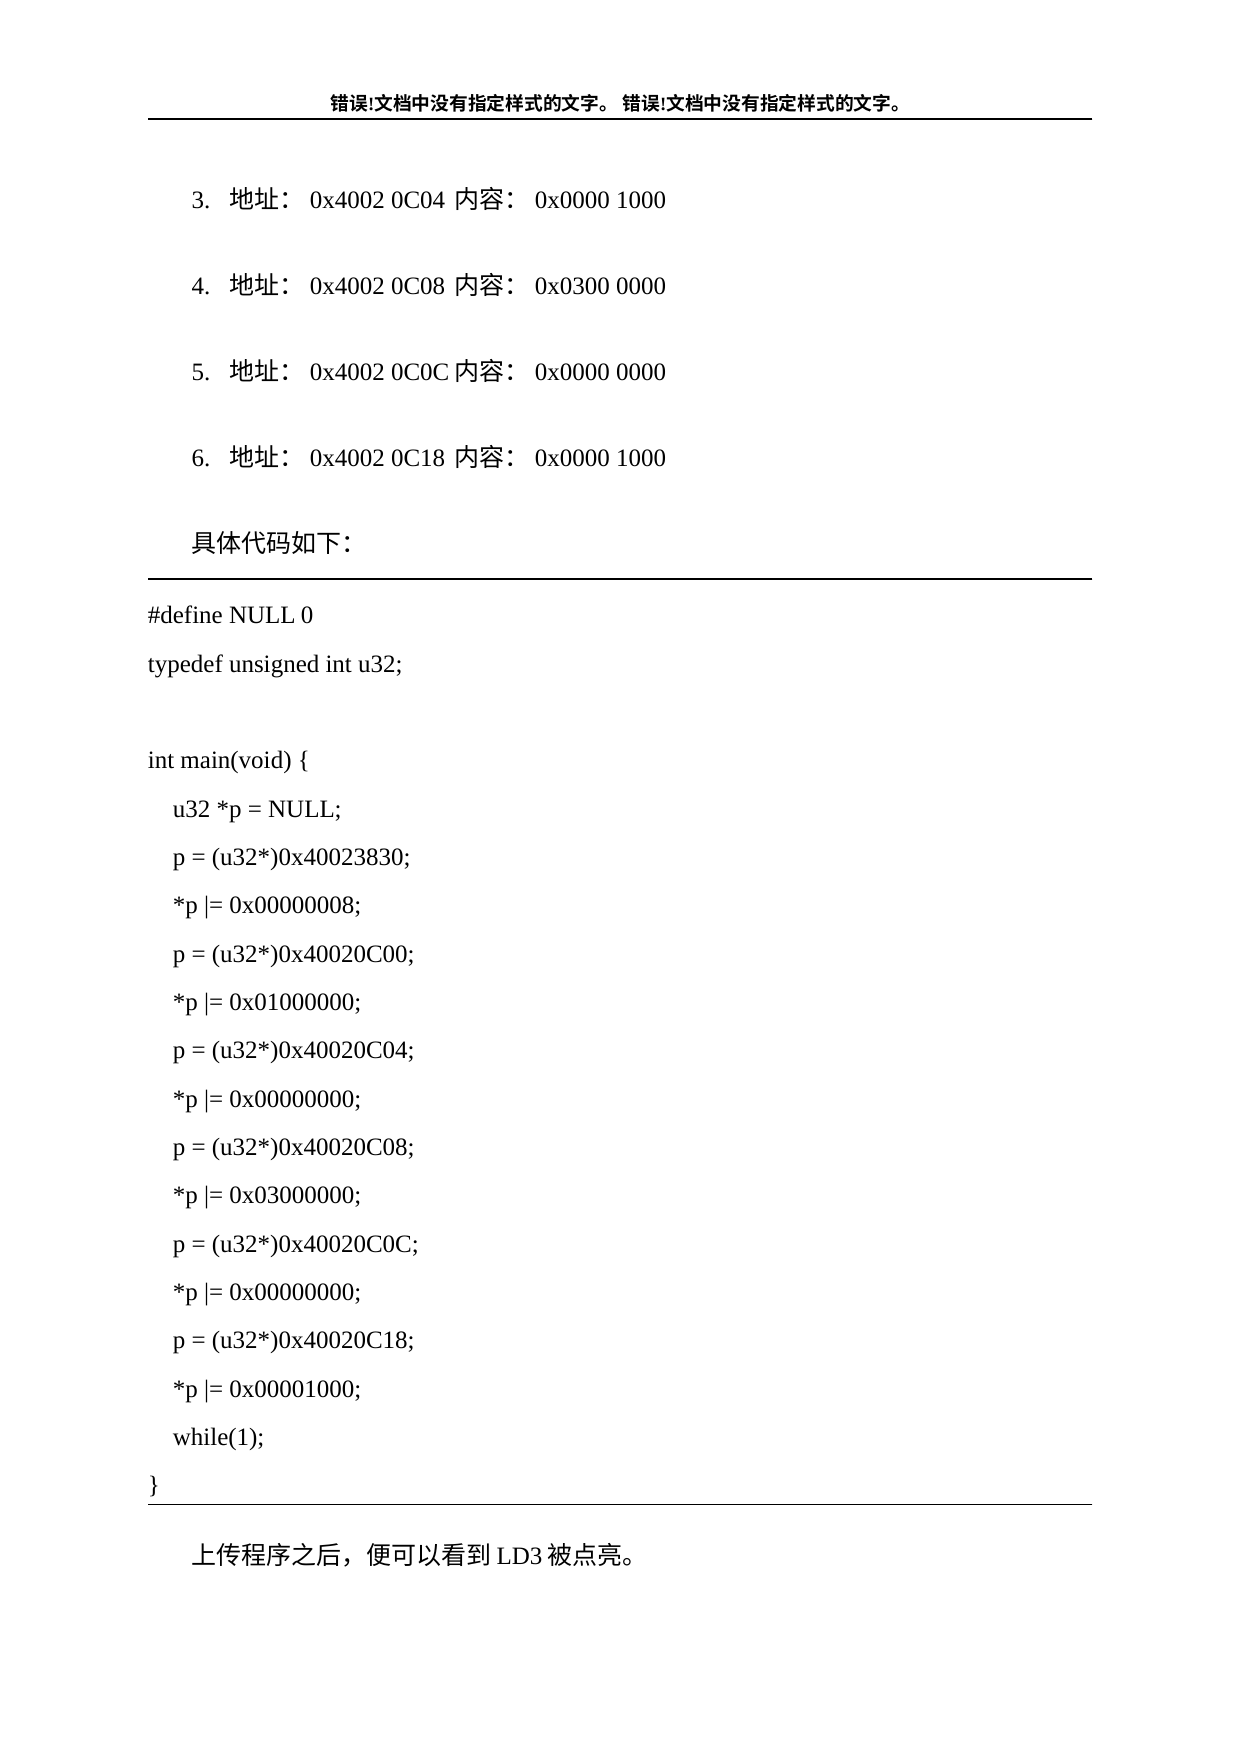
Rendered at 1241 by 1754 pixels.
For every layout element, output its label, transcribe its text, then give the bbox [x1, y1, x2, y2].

text *p |= 0x00000008; [148, 888, 1092, 922]
text p = (u32*)0x40023830; [148, 839, 1092, 873]
text *p |= 0x03000000; [148, 1178, 1092, 1212]
text p = (u32*)0x40020C18; [148, 1323, 1092, 1357]
text p = (u32*)0x40020C00; [148, 936, 1092, 970]
list 地址： 0x4002 0C04 内容： 0x0000 1000 [191, 164, 1092, 232]
text p = (u32*)0x40020C0C; [148, 1226, 1092, 1260]
text *p |= 0x00001000; [148, 1371, 1092, 1405]
text u32 *p = NULL; [148, 791, 1092, 825]
text *p |= 0x00000000; [148, 1081, 1092, 1115]
text 上传程序之后，便可以看到LD3被点亮。 [148, 1520, 1092, 1588]
text p = (u32*)0x40020C08; [148, 1129, 1092, 1163]
text while(1); [148, 1419, 1092, 1453]
text #define NULL 0 [148, 598, 1092, 632]
text *p |= 0x01000000; [148, 984, 1092, 1018]
text typedef unsigned int u32; [148, 646, 1092, 680]
text } [148, 1468, 1092, 1504]
list 地址： 0x4002 0C0C 内容： 0x0000 0000 [191, 336, 1092, 404]
text *p |= 0x00000000; [148, 1274, 1092, 1308]
text p = (u32*)0x40020C04; [148, 1033, 1092, 1067]
list 地址： 0x4002 0C18 内容： 0x0000 1000 [191, 422, 1092, 490]
text int main(void) { [148, 743, 1092, 777]
list 地址： 0x4002 0C08 内容： 0x0300 0000 [191, 250, 1092, 318]
text 具体代码如下： [148, 508, 1092, 578]
